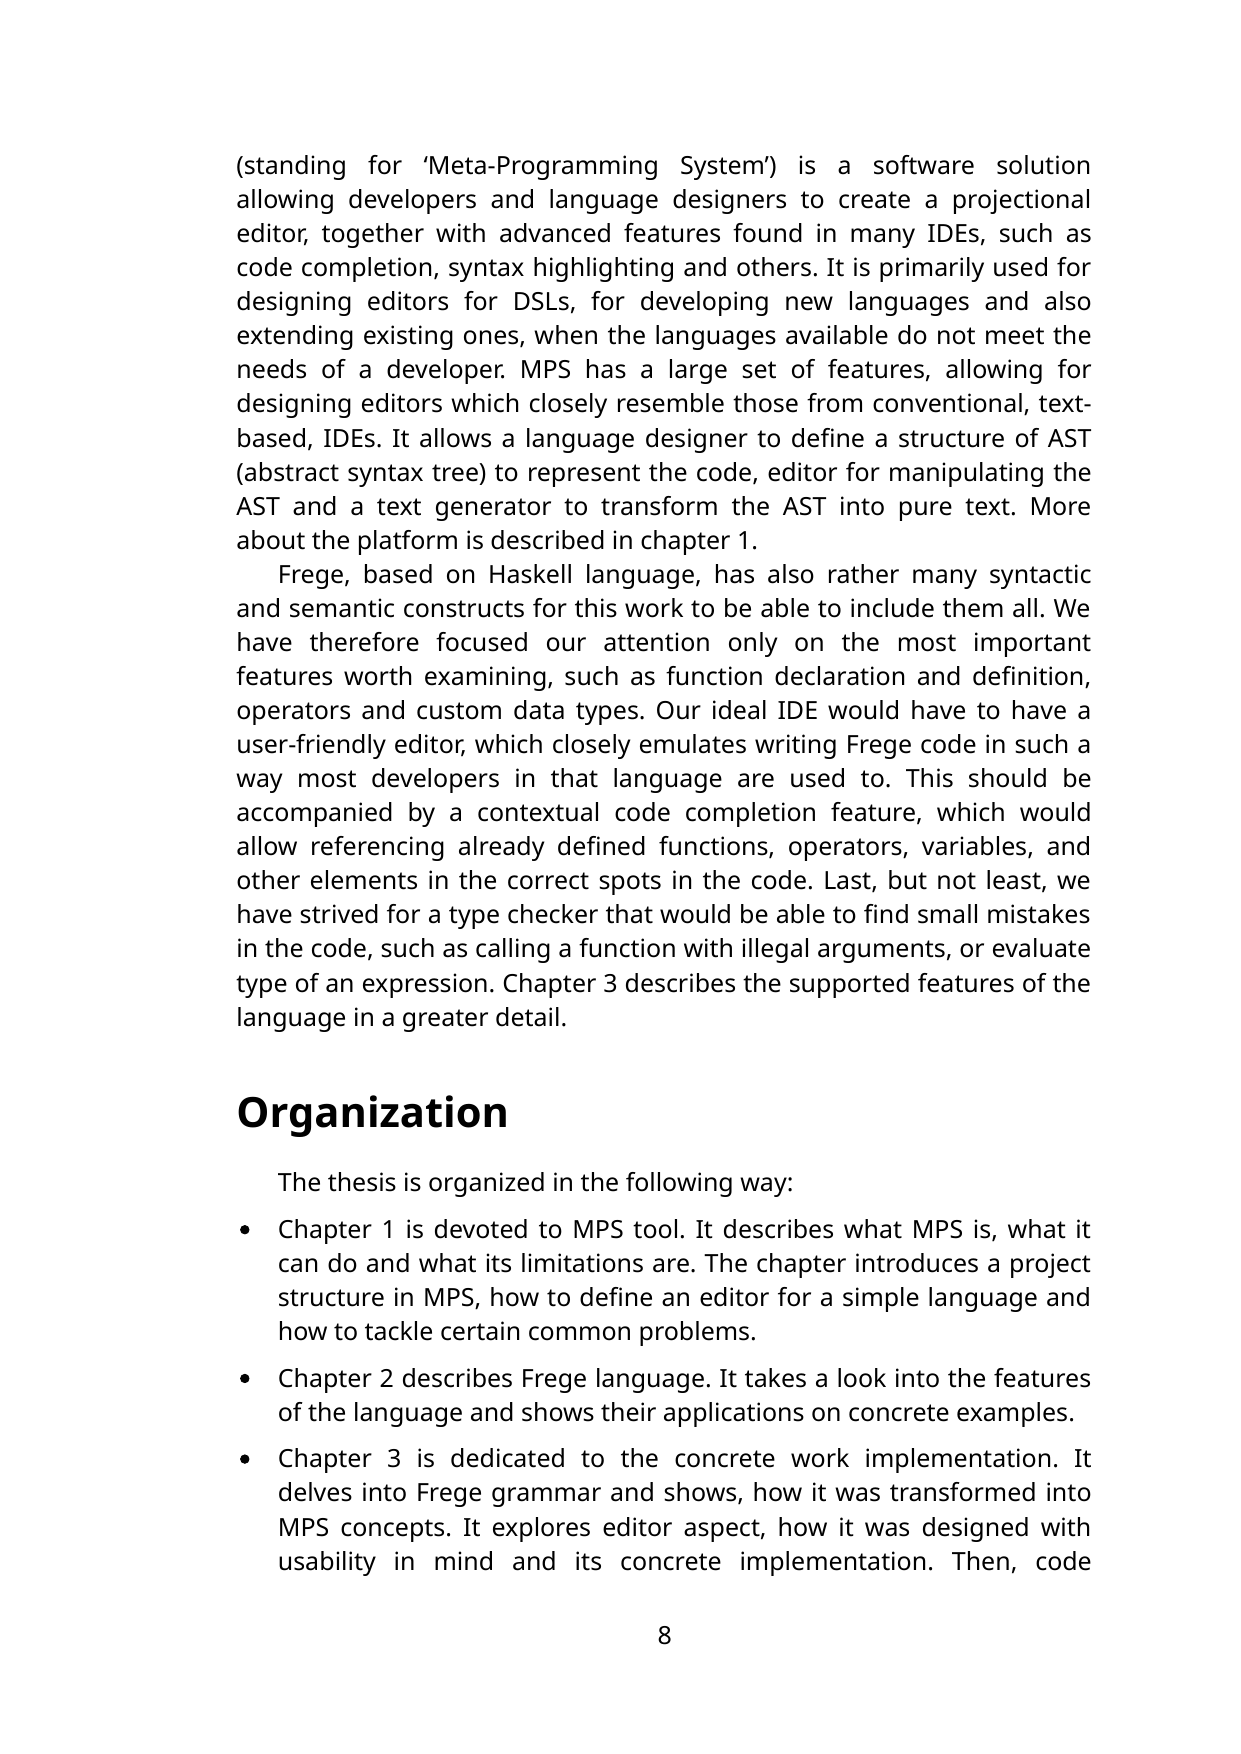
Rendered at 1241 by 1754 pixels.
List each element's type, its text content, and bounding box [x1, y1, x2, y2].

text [240, 1441, 1092, 1577]
text The thesis is organized in the following way: [236, 1165, 1092, 1199]
text Frege, based on Haskell language, has also rather many syntactic and semantic constructs for this work to be able to include them all. We have therefore focused our attention only on the most important features worth examining, such as function declaration and definition, operators and custom data types. Our ideal IDE would have to have a user-friendly editor, which closely emulates writing Frege code in such a way most developers in that language are used to. This should be accompanied by a contextual code completion feature, which would allow referencing already defined functions, operators, variables, and other elements in the correct spots in the code. Last, but not least, we have strived for a type checker that would be able to find small mistakes in the code, such as calling a function with illegal arguments, or evaluate type of an expression. Chapter 3 describes the supported features of the language in a greater detail. [236, 556, 1092, 1033]
text Chapter 1 is devoted to MPS tool. It describes what MPS is, what it can do and what its limitations are. The chapter introduces a project structure in MPS, how to define an editor for a simple language and how to tackle certain common problems. [240, 1212, 1092, 1348]
subtitle Organization [236, 1083, 1092, 1140]
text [236, 148, 1092, 556]
text Chapter 2 describes Frege language. It takes a look into the features of the language and shows their applications on concrete examples. [240, 1360, 1092, 1428]
